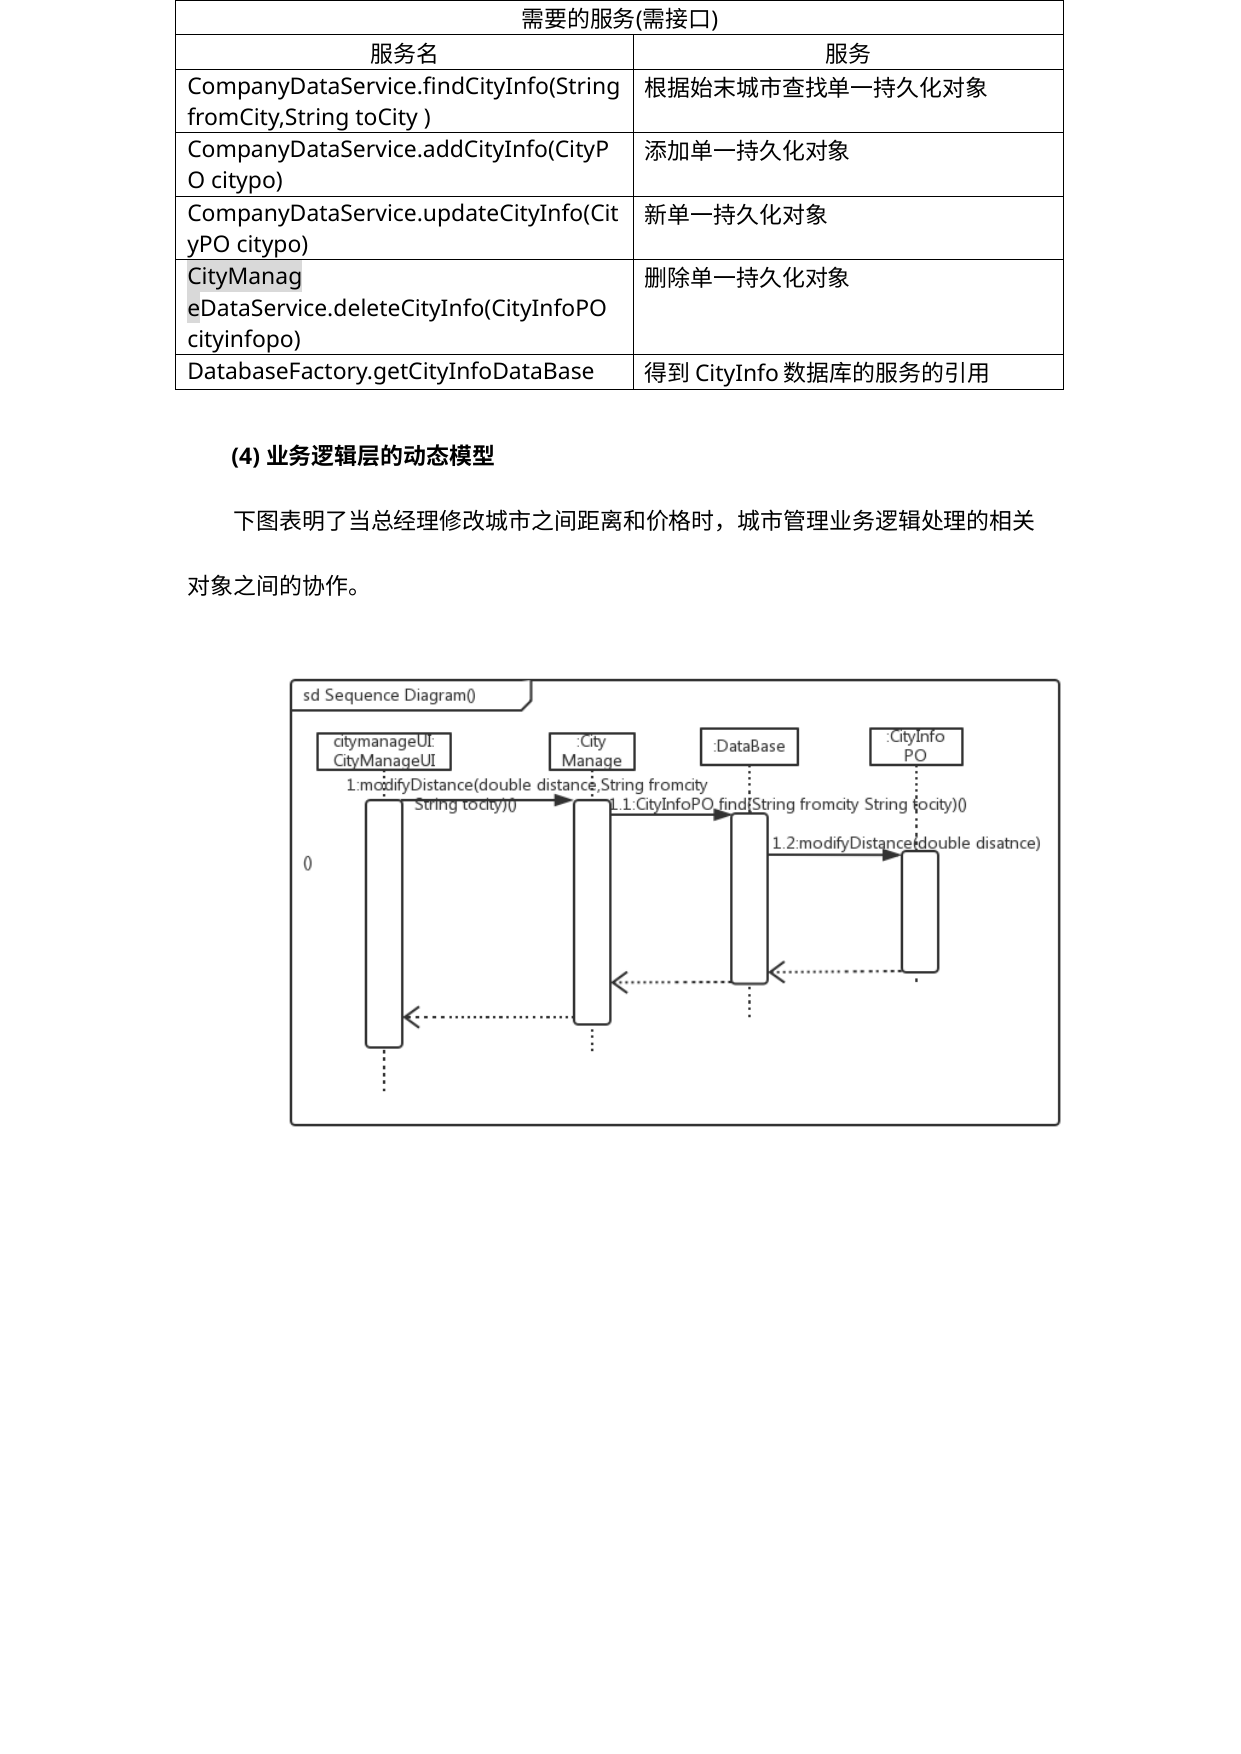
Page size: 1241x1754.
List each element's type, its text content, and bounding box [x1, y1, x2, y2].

table_cell CompanyDataService.addCityInfo(CityPO citypo) [176, 133, 633, 196]
table_cell CompanyDataService.updateCityInfo(CityPO citypo) [176, 197, 633, 259]
table_cell 服务 [634, 35, 1063, 69]
table_cell 得到CityInfo数据库的服务的引用 [634, 355, 1063, 388]
table_cell 删除单一持久化对象 [634, 260, 1063, 354]
picture [233, 622, 1098, 1164]
text 下图表明了当总经理修改城市之间距离和价格时，城市管理业务逻辑处理的相关对象之间的协作。 [187, 487, 1053, 617]
table_cell 服务名 [176, 35, 633, 69]
table_cell 根据始末城市查找单一持久化对象 [634, 70, 1063, 132]
table_cell 新单一持久化对象 [634, 197, 1063, 259]
table_cell CityManageDataService.deleteCityInfo(CityInfoPO cityinfopo) [176, 260, 633, 354]
table_cell DatabaseFactory.getCityInfoDataBase [176, 355, 633, 388]
table_cell 添加单一持久化对象 [634, 133, 1063, 196]
text (4) 业务逻辑层的动态模型 [187, 422, 1053, 487]
table_header 需要的服务(需接口) [176, 1, 1063, 34]
table_cell CompanyDataService.findCityInfo(String fromCity,String toCity ) [176, 70, 633, 132]
